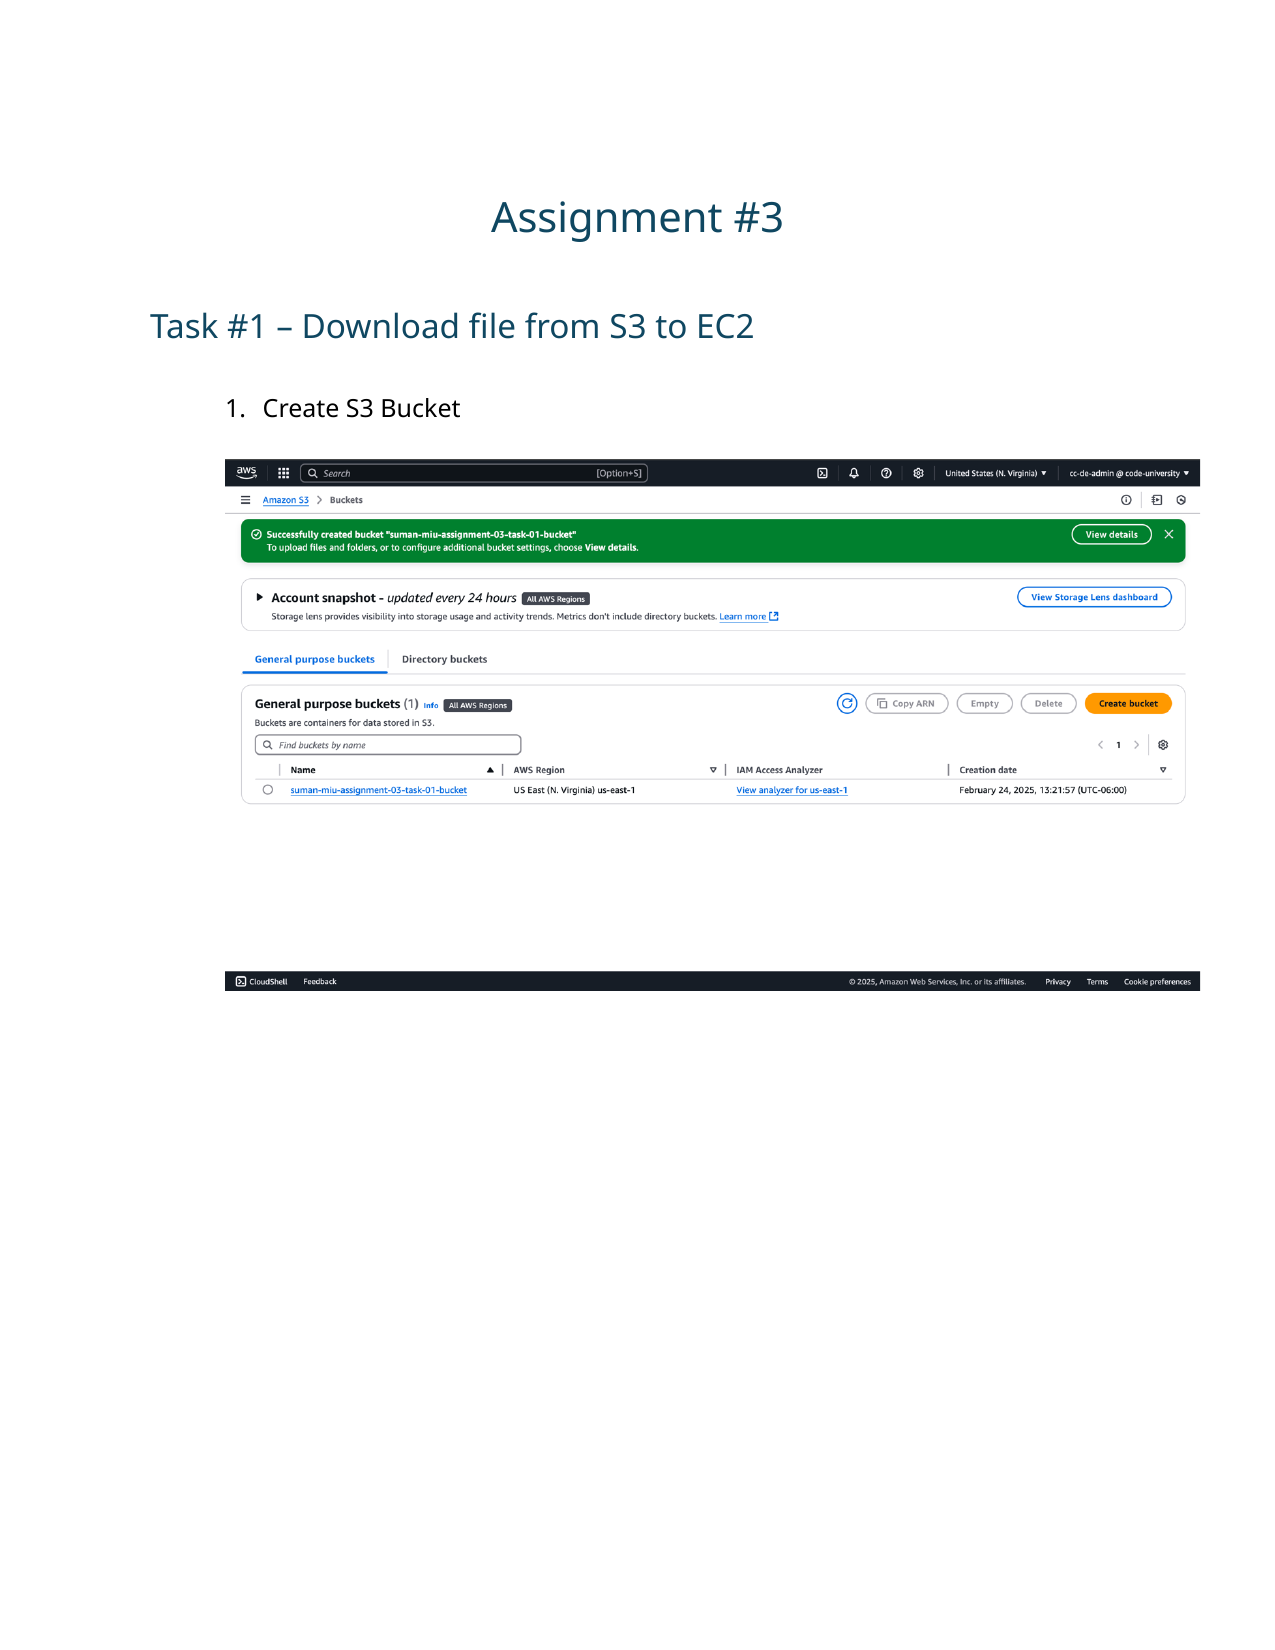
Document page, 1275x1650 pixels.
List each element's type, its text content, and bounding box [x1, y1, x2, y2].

subtitle Task #1 – Download file from S3 to EC2 [150, 303, 1125, 349]
list Create S3 Bucket [225, 391, 1125, 425]
picture [225, 459, 1200, 991]
subtitle Assignment #3 [150, 187, 1125, 244]
